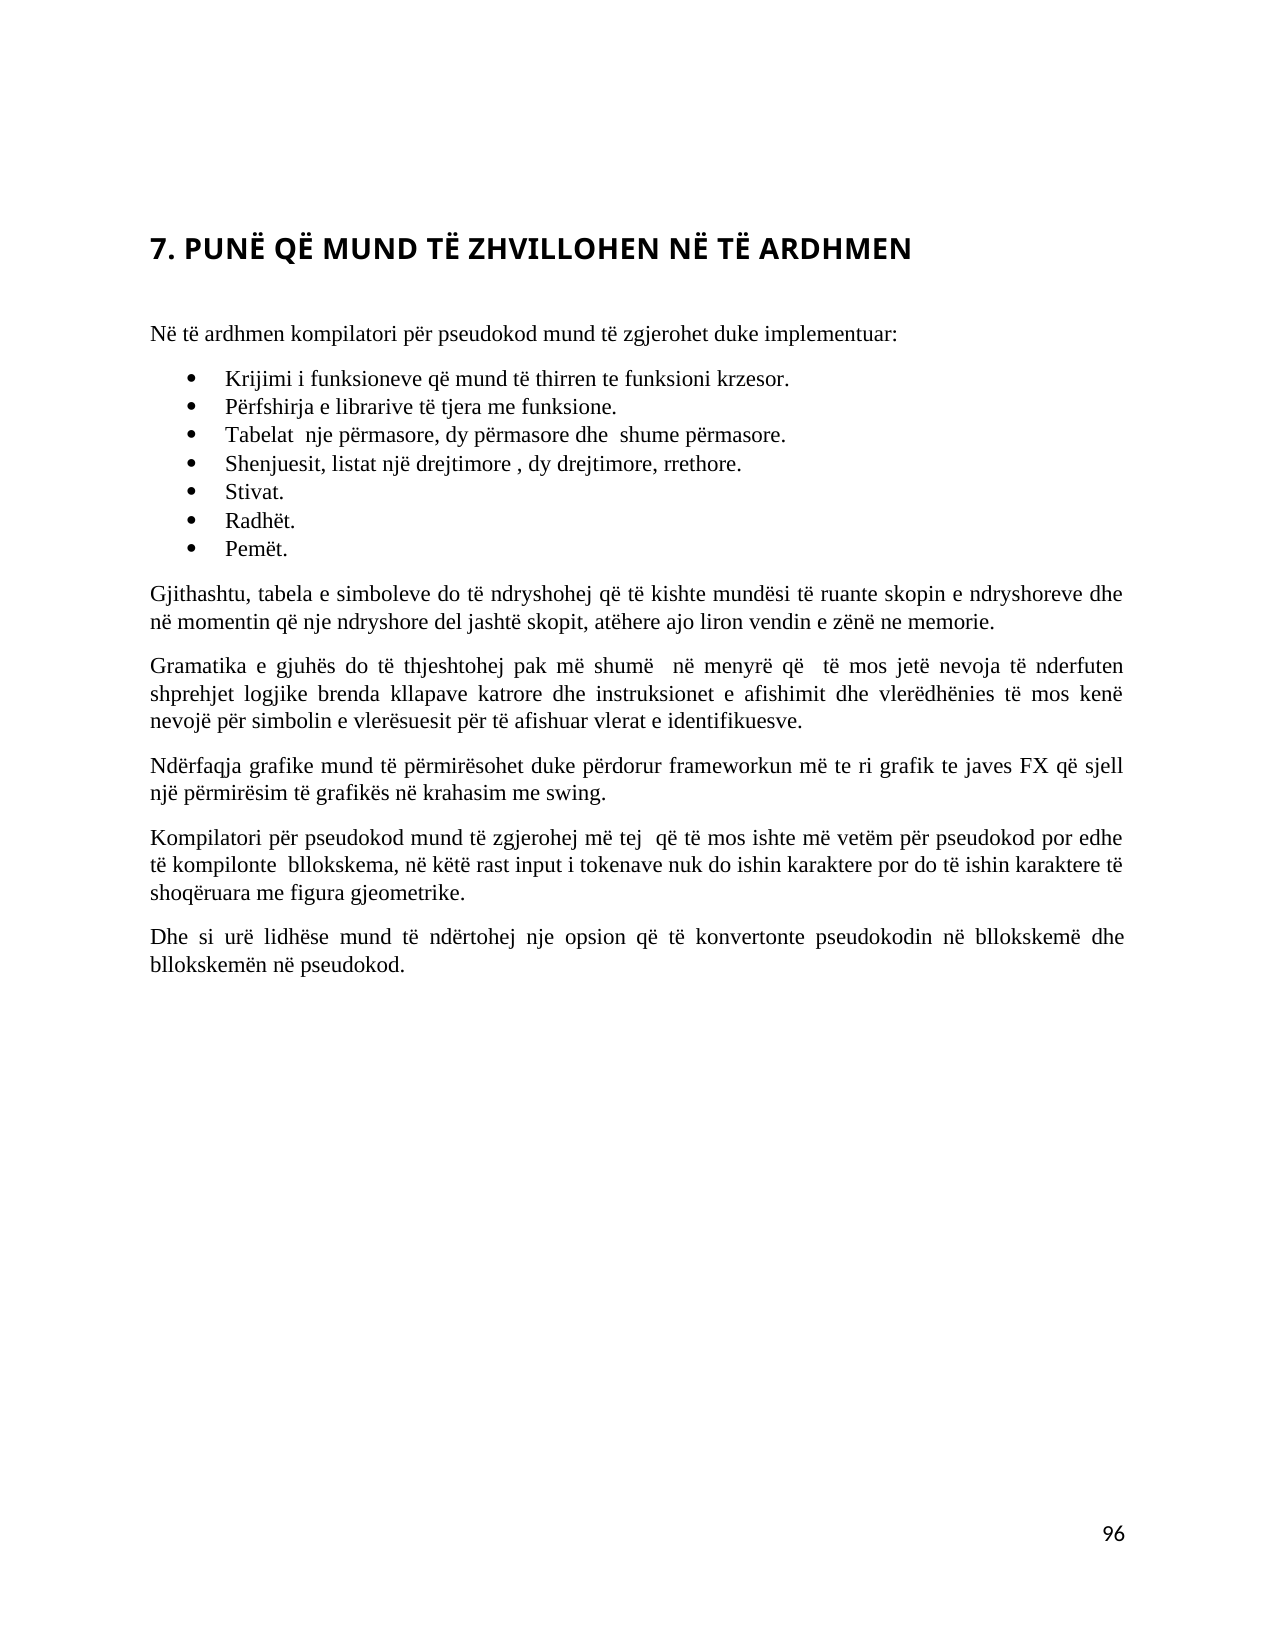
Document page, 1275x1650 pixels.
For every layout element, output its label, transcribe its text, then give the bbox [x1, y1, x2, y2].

list Pemët. [187, 535, 1125, 562]
subtitle 7. Punë që mund të zhvillohen në të ardhmen [150, 228, 1125, 268]
list Krijimi i funksioneve që mund të thirren te funksioni krzesor. [187, 365, 1125, 391]
text Kompilatori për pseudokod mund të zgjerohej më tej që të mos ishte më vetëm për pseudokod por edhe të kompilonte bllokskema, në këtë rast input i tokenave nuk do ishin karaktere por do të ishin karaktere të shoqëruara me figura gjeometrike. [150, 824, 1125, 905]
text Gramatika e gjuhës do të thjeshtohej pak më shumë në menyrë që të mos jetë nevoja të nderfuten shprehjet logjike brenda kllapave katrore dhe instruksionet e afishimit dhe vlerëdhënies të mos kenë nevojë për simbolin e vlerësuesit për të afishuar vlerat e identifikuesve. [150, 652, 1125, 734]
text Dhe si urë lidhëse mund të ndërtohej nje opsion që të konvertonte pseudokodin në bllokskemë dhe bllokskemën në pseudokod. [150, 923, 1125, 977]
text Gjithashtu, tabela e simboleve do të ndryshohej që të kishte mundësi të ruante skopin e ndryshoreve dhe në momentin që nje ndryshore del jashtë skopit, atëhere ajo liron vendin e zënë ne memorie. [150, 580, 1125, 634]
list Përfshirja e librarive të tjera me funksione. [187, 393, 1125, 419]
list Shenjuesit, listat një drejtimore , dy drejtimore, rrethore. [187, 450, 1125, 476]
list Radhët. [187, 507, 1125, 533]
text Në të ardhmen kompilatori për pseudokod mund të zgjerohet duke implementuar: [150, 320, 1125, 347]
list Tabelat nje përmasore, dy përmasore dhe shume përmasore. [187, 422, 1125, 448]
list Stivat. [187, 478, 1125, 505]
text Ndërfaqja grafike mund të përmirësohet duke përdorur frameworkun më te ri grafik te javes FX që sjell një përmirësim të grafikës në krahasim me swing. [150, 752, 1125, 806]
